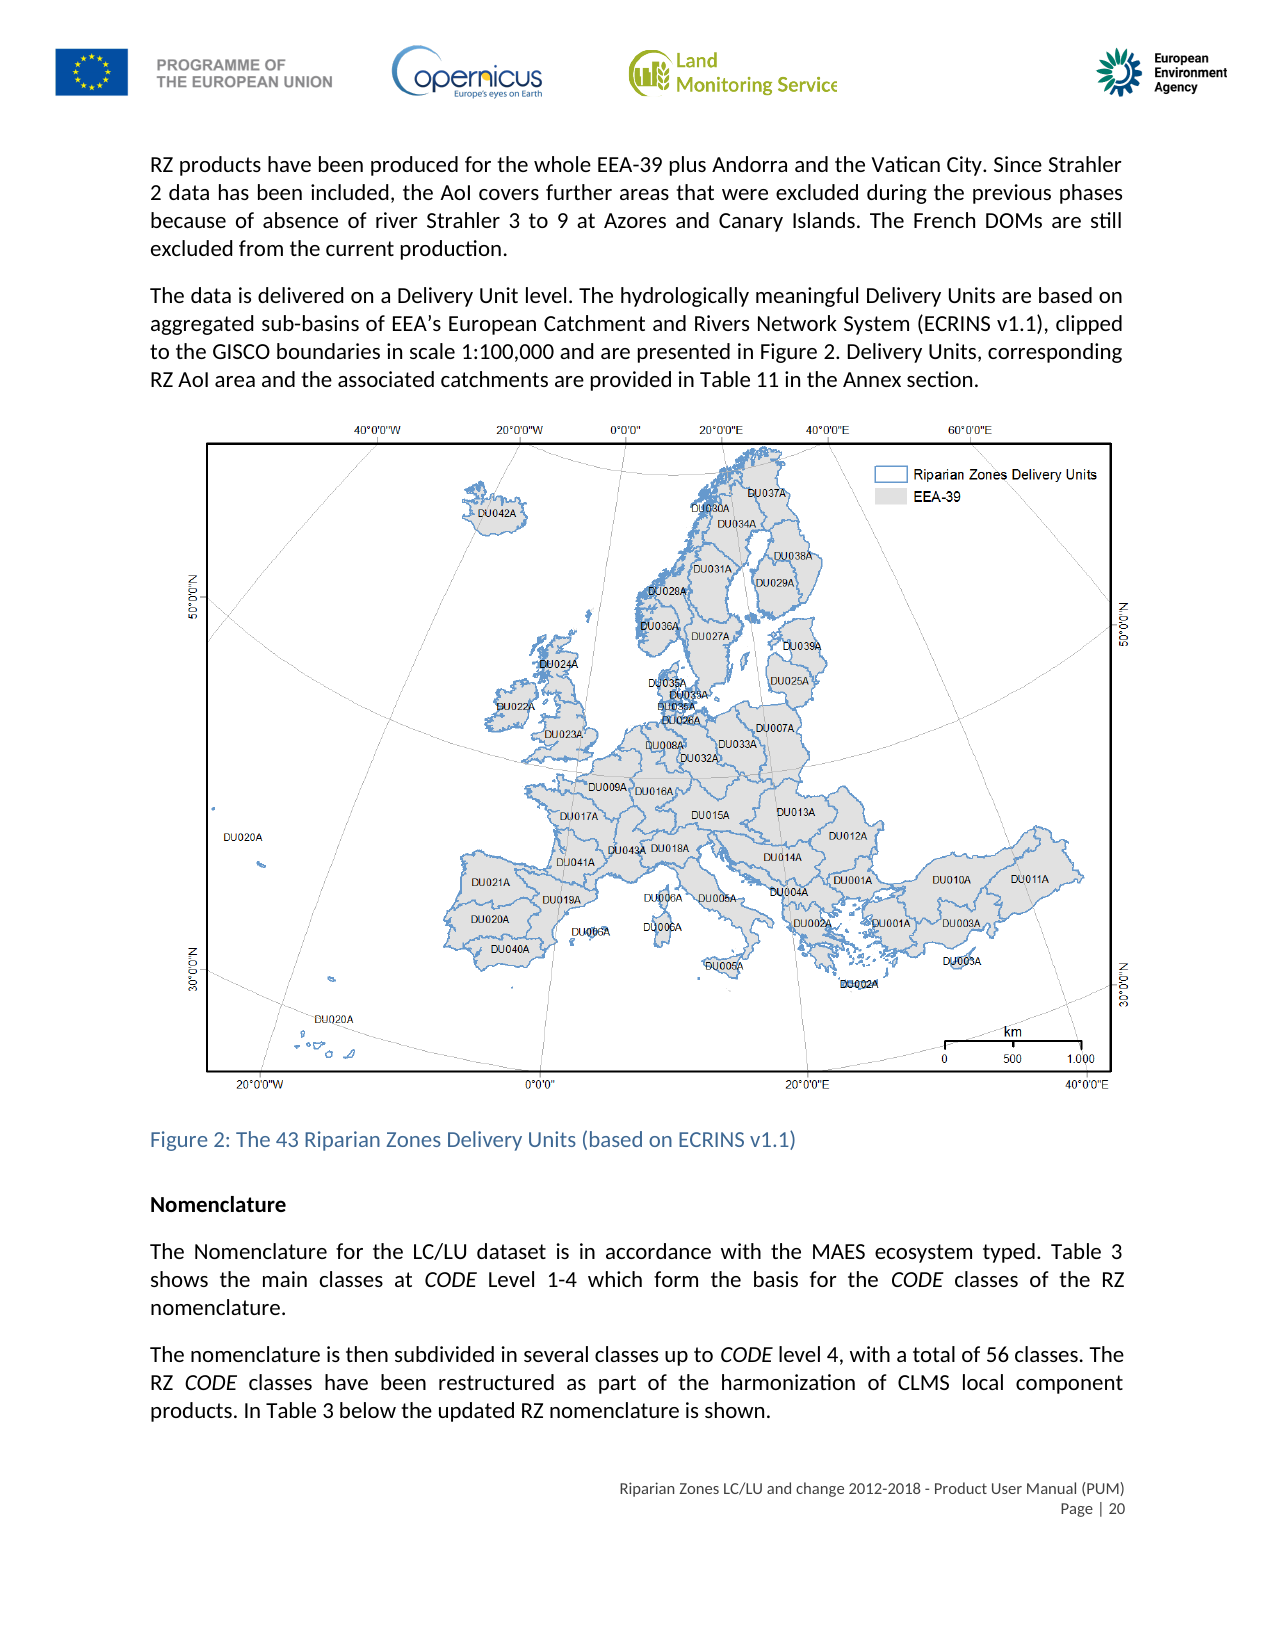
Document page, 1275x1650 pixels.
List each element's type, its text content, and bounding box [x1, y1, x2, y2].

picture [29, 21, 351, 124]
picture [628, 50, 837, 97]
text Figure 2: The 43 Riparian Zones Delivery Units (based on ECRINS v1.1) [150, 1125, 1125, 1153]
picture [168, 411, 1144, 1100]
picture [1094, 46, 1228, 97]
text Nomenclature [150, 1190, 1125, 1218]
text The nomenclature is then subdivided in several classes up to CODE level 4, with a total of 56 classes. The RZ CODE classes have been restructured as part of the harmonization of CLMS local component products. In Table 3 below the updated RZ nomenclature is shown. [150, 1340, 1125, 1424]
text The Nomenclature for the LC/LU dataset is in accordance with the MAES ecosystem typed. Table 3 shows the main classes at CODE Level 1-4 which form the basis for the CODE classes of the RZ nomenclature. [150, 1237, 1125, 1321]
picture [371, 15, 560, 130]
text RZ products have been produced for the whole EEA-39 plus Andorra and the Vatican City. Since Strahler 2 data has been included, the AoI covers further areas that were excluded during the previous phases because of absence of river Strahler 3 to 9 at Azores and Canary Islands. The French DOMs are still excluded from the current production. [150, 150, 1125, 262]
text The data is delivered on a Delivery Unit level. The hydrologically meaningful Delivery Units are based on aggregated sub-basins of EEA’s European Catchment and Rivers Network System (ECRINS v1.1), clipped to the GISCO boundaries in scale 1:100,000 and are presented in Figure 2. Delivery Units, corresponding RZ AoI area and the associated catchments are provided in Table 11 in the Annex section. [150, 281, 1125, 393]
